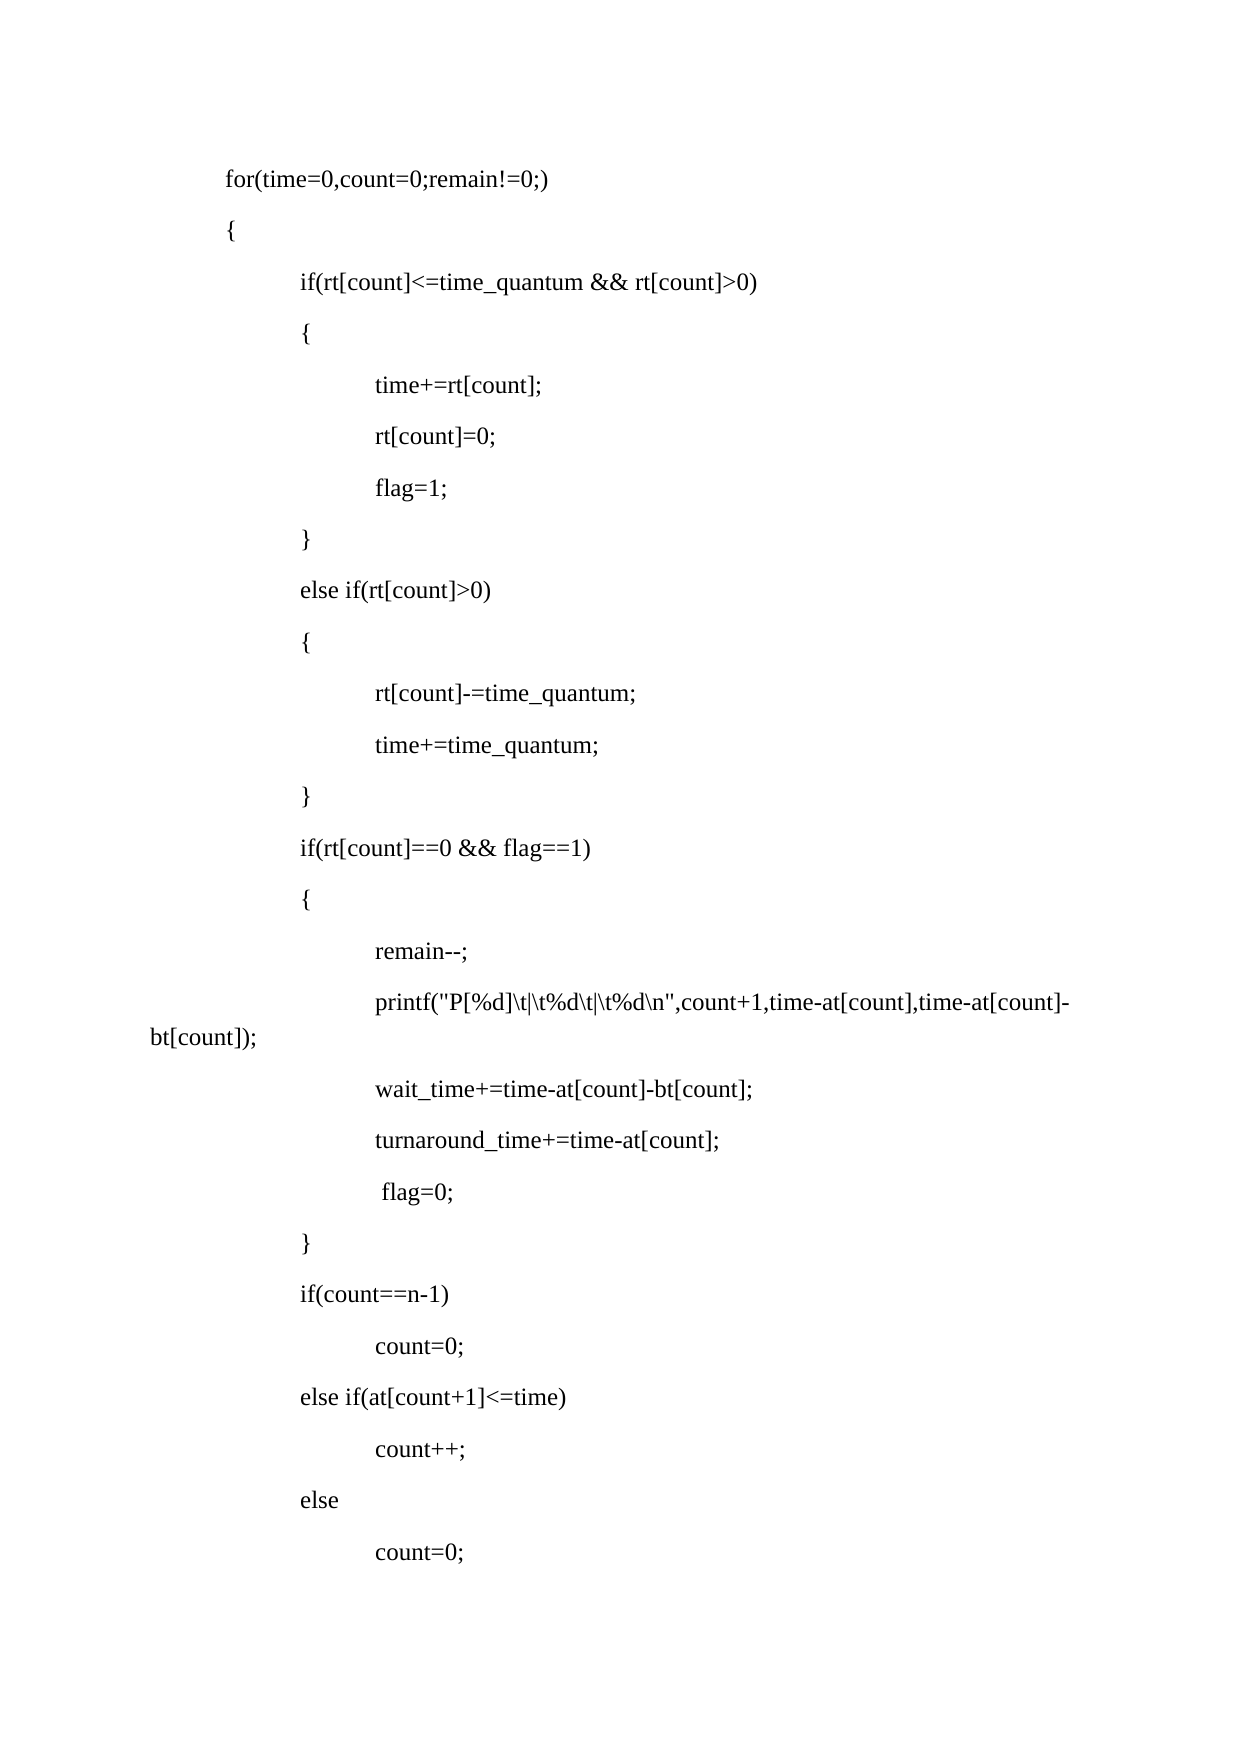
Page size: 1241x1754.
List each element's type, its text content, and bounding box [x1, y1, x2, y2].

text turnaround_time+=time-at[count]; [150, 1123, 1090, 1156]
text if(rt[count]==0 && flag==1) [150, 831, 1090, 863]
text for(time=0,count=0;remain!=0;) [150, 162, 1090, 194]
text else if(at[count+1]<=time) [150, 1381, 1090, 1413]
text { [150, 213, 1090, 246]
text time+=time_quantum; [150, 728, 1090, 761]
text wait_time+=time-at[count]-bt[count]; [150, 1072, 1090, 1104]
text count=0; [150, 1535, 1090, 1567]
text { [150, 882, 1090, 915]
text rt[count]-=time_quantum; [150, 677, 1090, 709]
text { [150, 316, 1090, 349]
text else [150, 1483, 1090, 1516]
text } [150, 779, 1090, 812]
text } [150, 522, 1090, 555]
text printf("P[%d]\t|\t%d\t|\t%d\n",count+1,time-at[count],time-at[count]-bt[count]); [150, 985, 1090, 1053]
text count=0; [150, 1329, 1090, 1362]
text flag=1; [150, 471, 1090, 503]
text remain--; [150, 934, 1090, 966]
text rt[count]=0; [150, 419, 1090, 452]
text count++; [150, 1432, 1090, 1464]
text } [150, 1226, 1090, 1259]
text else if(rt[count]>0) [150, 574, 1090, 606]
text flag=0; [150, 1175, 1090, 1207]
text { [150, 625, 1090, 658]
text time+=rt[count]; [150, 368, 1090, 400]
text if(count==n-1) [150, 1278, 1090, 1310]
text if(rt[count]<=time_quantum && rt[count]>0) [150, 265, 1090, 297]
